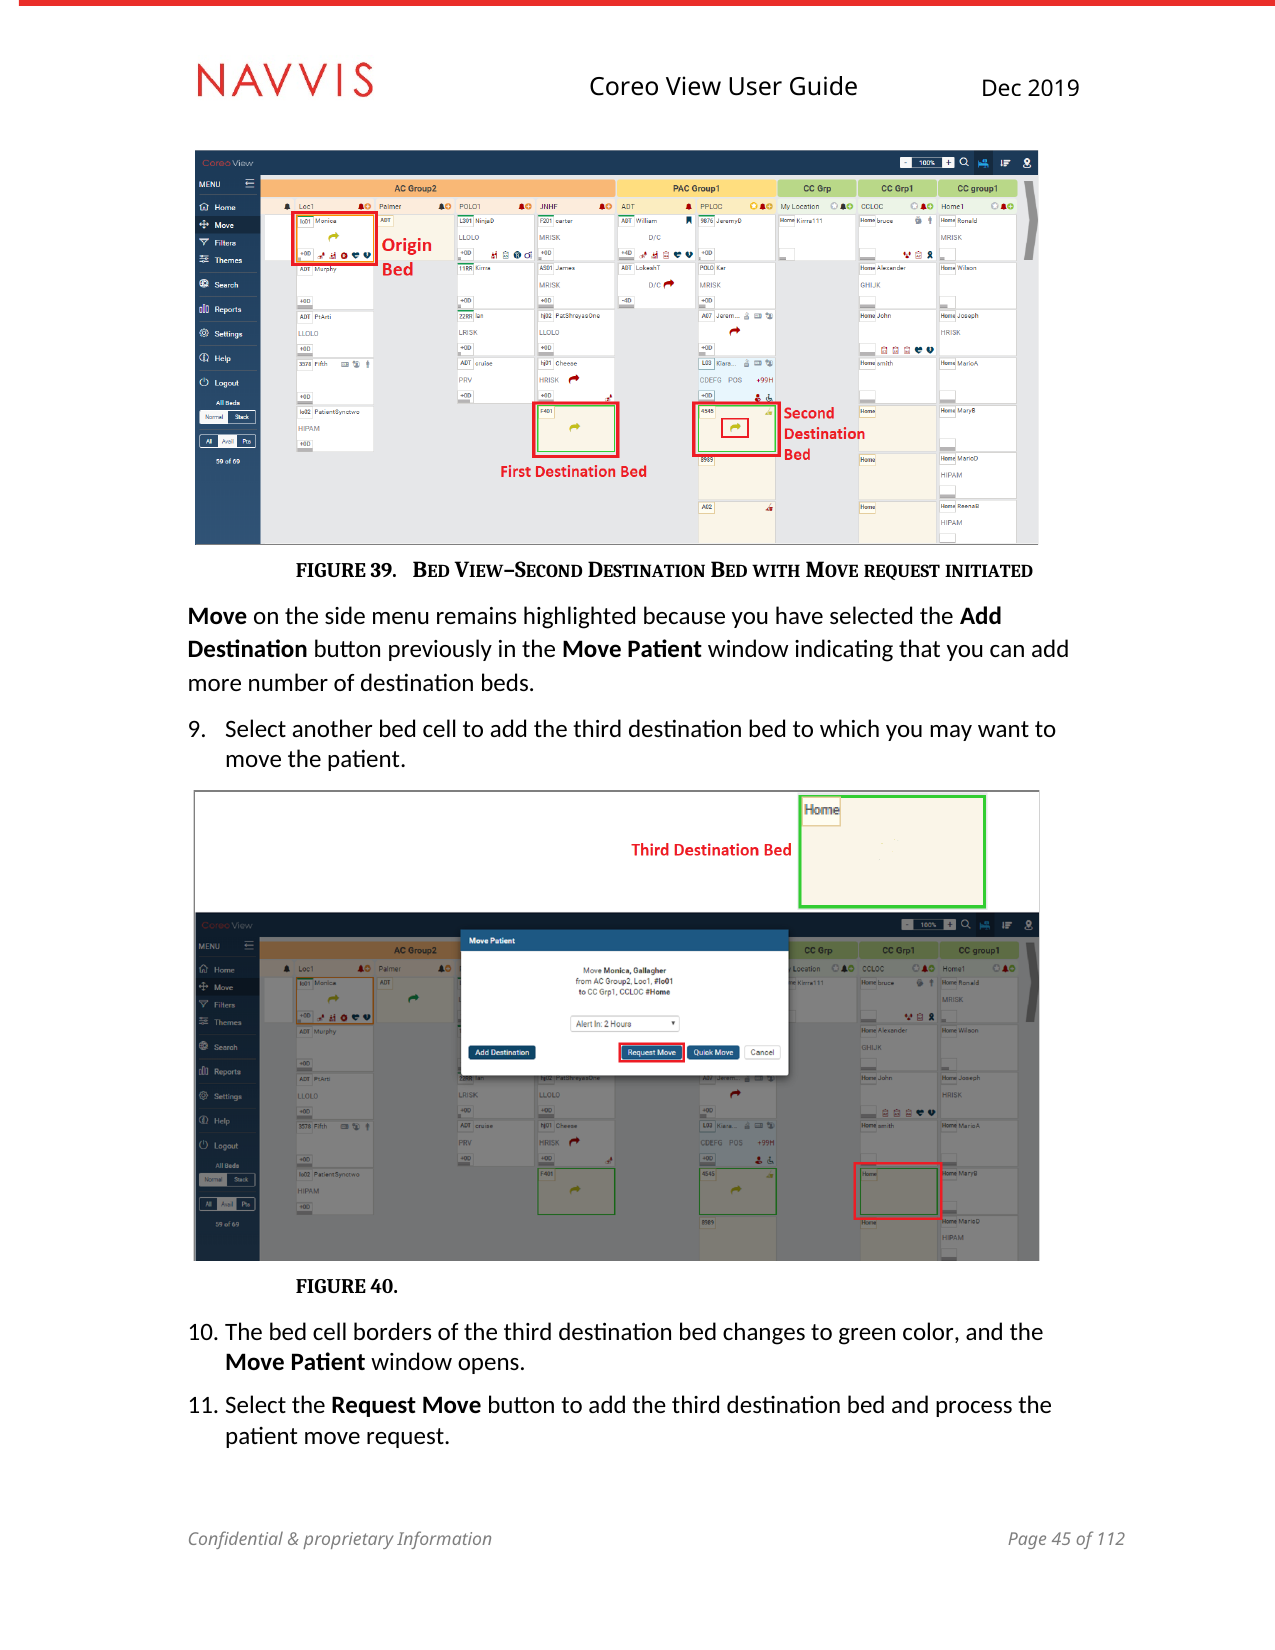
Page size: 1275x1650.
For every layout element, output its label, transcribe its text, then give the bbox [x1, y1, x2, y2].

text Bed View–Second Destination Bed with Move request initiated [296, 557, 1087, 584]
list Select another bed cell to add the third destination bed to which you may want to move the patient. [187, 713, 1087, 774]
picture [193, 790, 1040, 1261]
picture [187, 55, 383, 104]
list Select the Request Move button to add the third destination bed and process the patient move request. [187, 1389, 1087, 1450]
list The bed cell borders of the third destination bed changes to green color, and the Move Patient window opens. [187, 1316, 1087, 1377]
picture [193, 150, 1039, 545]
text Move on the side menu remains highlighted because you have selected the Add Destination button previously in the Move Patient window indicating that you can add more number of destination beds. [187, 600, 1087, 698]
